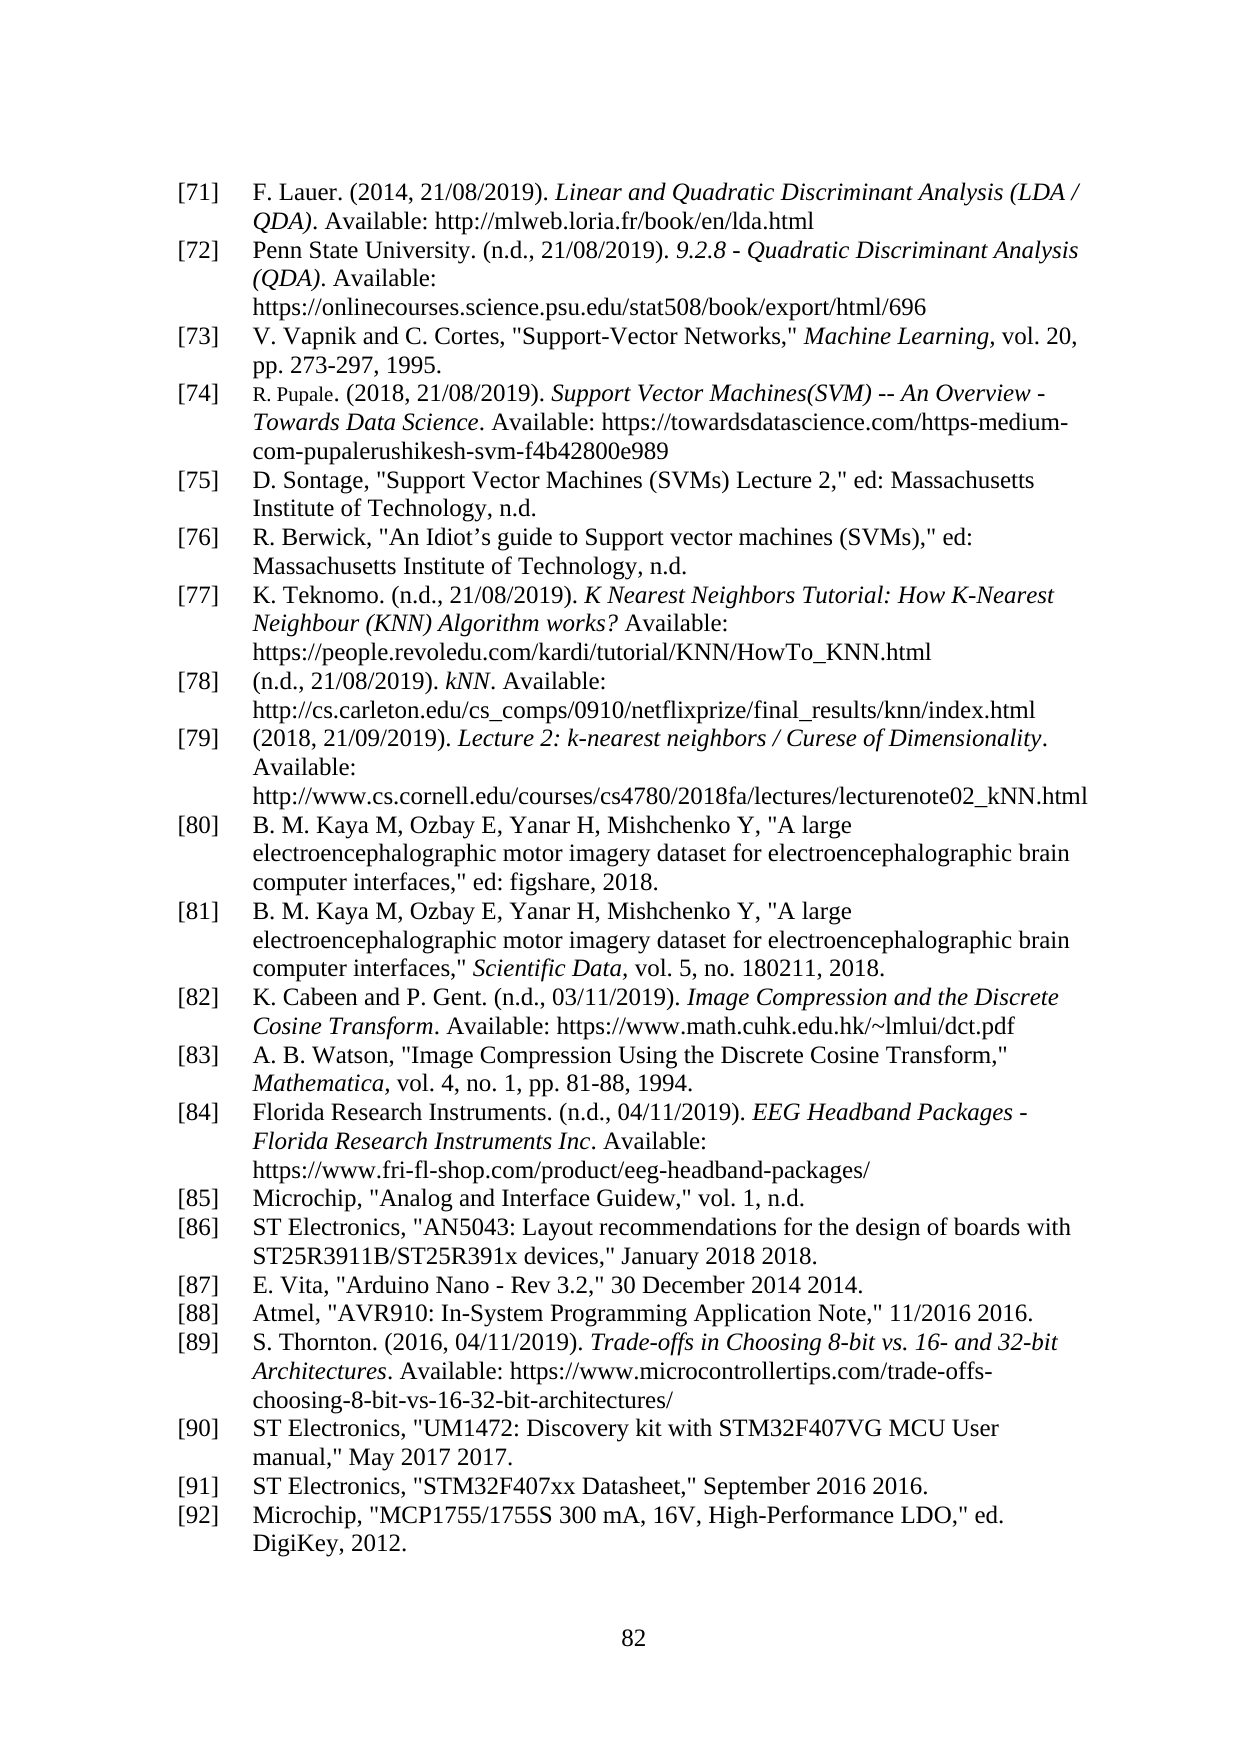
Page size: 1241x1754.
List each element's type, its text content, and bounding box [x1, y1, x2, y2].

text [83] A. B. Watson, "Image Compression Using the Discrete Cosine Transform," Mathematica, vol. 4, no. 1, pp. 81-88, 1994. [177, 1040, 1090, 1097]
text [84] Florida Research Instruments. (n.d., 04/11/2019). EEG Headband Packages - Florida Research Instruments Inc. Available: https://www.fri-fl-shop.com/product/eeg-headband-packages/ [177, 1097, 1090, 1183]
text [76] R. Berwick, "An Idiot’s guide to Support vector machines (SVMs)," ed: Massachusetts Institute of Technology, n.d. [177, 522, 1090, 580]
text [89] S. Thornton. (2016, 04/11/2019). Trade-offs in Choosing 8-bit vs. 16- and 32-bit Architectures. Available: https://www.microcontrollertips.com/trade-offs-choosing-8-bit-vs-16-32-bit-architectures/ [177, 1327, 1090, 1413]
text [86] ST Electronics, "AN5043: Layout recommendations for the design of boards with ST25R3911B/ST25R391x devices," January 2018 2018. [177, 1212, 1090, 1270]
text [92] Microchip, "MCP1755/1755S 300 mA, 16V, High-Performance LDO," ed. DigiKey, 2012. [177, 1500, 1090, 1557]
text [87] E. Vita, "Arduino Nano - Rev 3.2," 30 December 2014 2014. [177, 1270, 1090, 1298]
text [91] ST Electronics, "STM32F407xx Datasheet," September 2016 2016. [177, 1471, 1090, 1500]
text [79] (2018, 21/09/2019). Lecture 2: k-nearest neighbors / Curese of Dimensionality. Available: http://www.cs.cornell.edu/courses/cs4780/2018fa/lectures/lecturenote02_kNN.html [177, 723, 1090, 810]
text [88] Atmel, "AVR910: In-System Programming Application Note," 11/2016 2016. [177, 1298, 1090, 1327]
text [90] ST Electronics, "UM1472: Discovery kit with STM32F407VG MCU User manual," May 2017 2017. [177, 1413, 1090, 1471]
text [85] Microchip, "Analog and Interface Guidew," vol. 1, n.d. [177, 1183, 1090, 1212]
text [78] (n.d., 21/08/2019). kNN. Available: http://cs.carleton.edu/cs_comps/0910/netflixprize/final_results/knn/index.html [177, 666, 1090, 723]
text [81] B. M. Kaya M, Ozbay E, Yanar H, Mishchenko Y, "A large electroencephalographic motor imagery dataset for electroencephalographic brain computer interfaces," Scientific Data, vol. 5, no. 180211, 2018. [177, 896, 1090, 982]
text [82] K. Cabeen and P. Gent. (n.d., 03/11/2019). Image Compression and the Discrete Cosine Transform. Available: https://www.math.cuhk.edu.hk/~lmlui/dct.pdf [177, 982, 1090, 1040]
text [73] V. Vapnik and C. Cortes, "Support-Vector Networks," Machine Learning, vol. 20, pp. 273-297, 1995. [177, 321, 1090, 378]
text [75] D. Sontage, "Support Vector Machines (SVMs) Lecture 2," ed: Massachusetts Institute of Technology, n.d. [177, 465, 1090, 522]
text [72] Penn State University. (n.d., 21/08/2019). 9.2.8 - Quadratic Discriminant Analysis (QDA). Available: https://onlinecourses.science.psu.edu/stat508/book/export/html/696 [177, 235, 1090, 321]
text [71] F. Lauer. (2014, 21/08/2019). Linear and Quadratic Discriminant Analysis (LDA / QDA). Available: http://mlweb.loria.fr/book/en/lda.html [177, 177, 1090, 235]
text [74] R. Pupale. (2018, 21/08/2019). Support Vector Machines(SVM) -- An Overview - Towards Data Science. Available: https://towardsdatascience.com/https-medium-com-pupalerushikesh-svm-f4b42800e989 [177, 378, 1090, 465]
text [80] B. M. Kaya M, Ozbay E, Yanar H, Mishchenko Y, "A large electroencephalographic motor imagery dataset for electroencephalographic brain computer interfaces," ed: figshare, 2018. [177, 810, 1090, 896]
text [77] K. Teknomo. (n.d., 21/08/2019). K Nearest Neighbors Tutorial: How K-Nearest Neighbour (KNN) Algorithm works? Available: https://people.revoledu.com/kardi/tutorial/KNN/HowTo_KNN.html [177, 580, 1090, 666]
